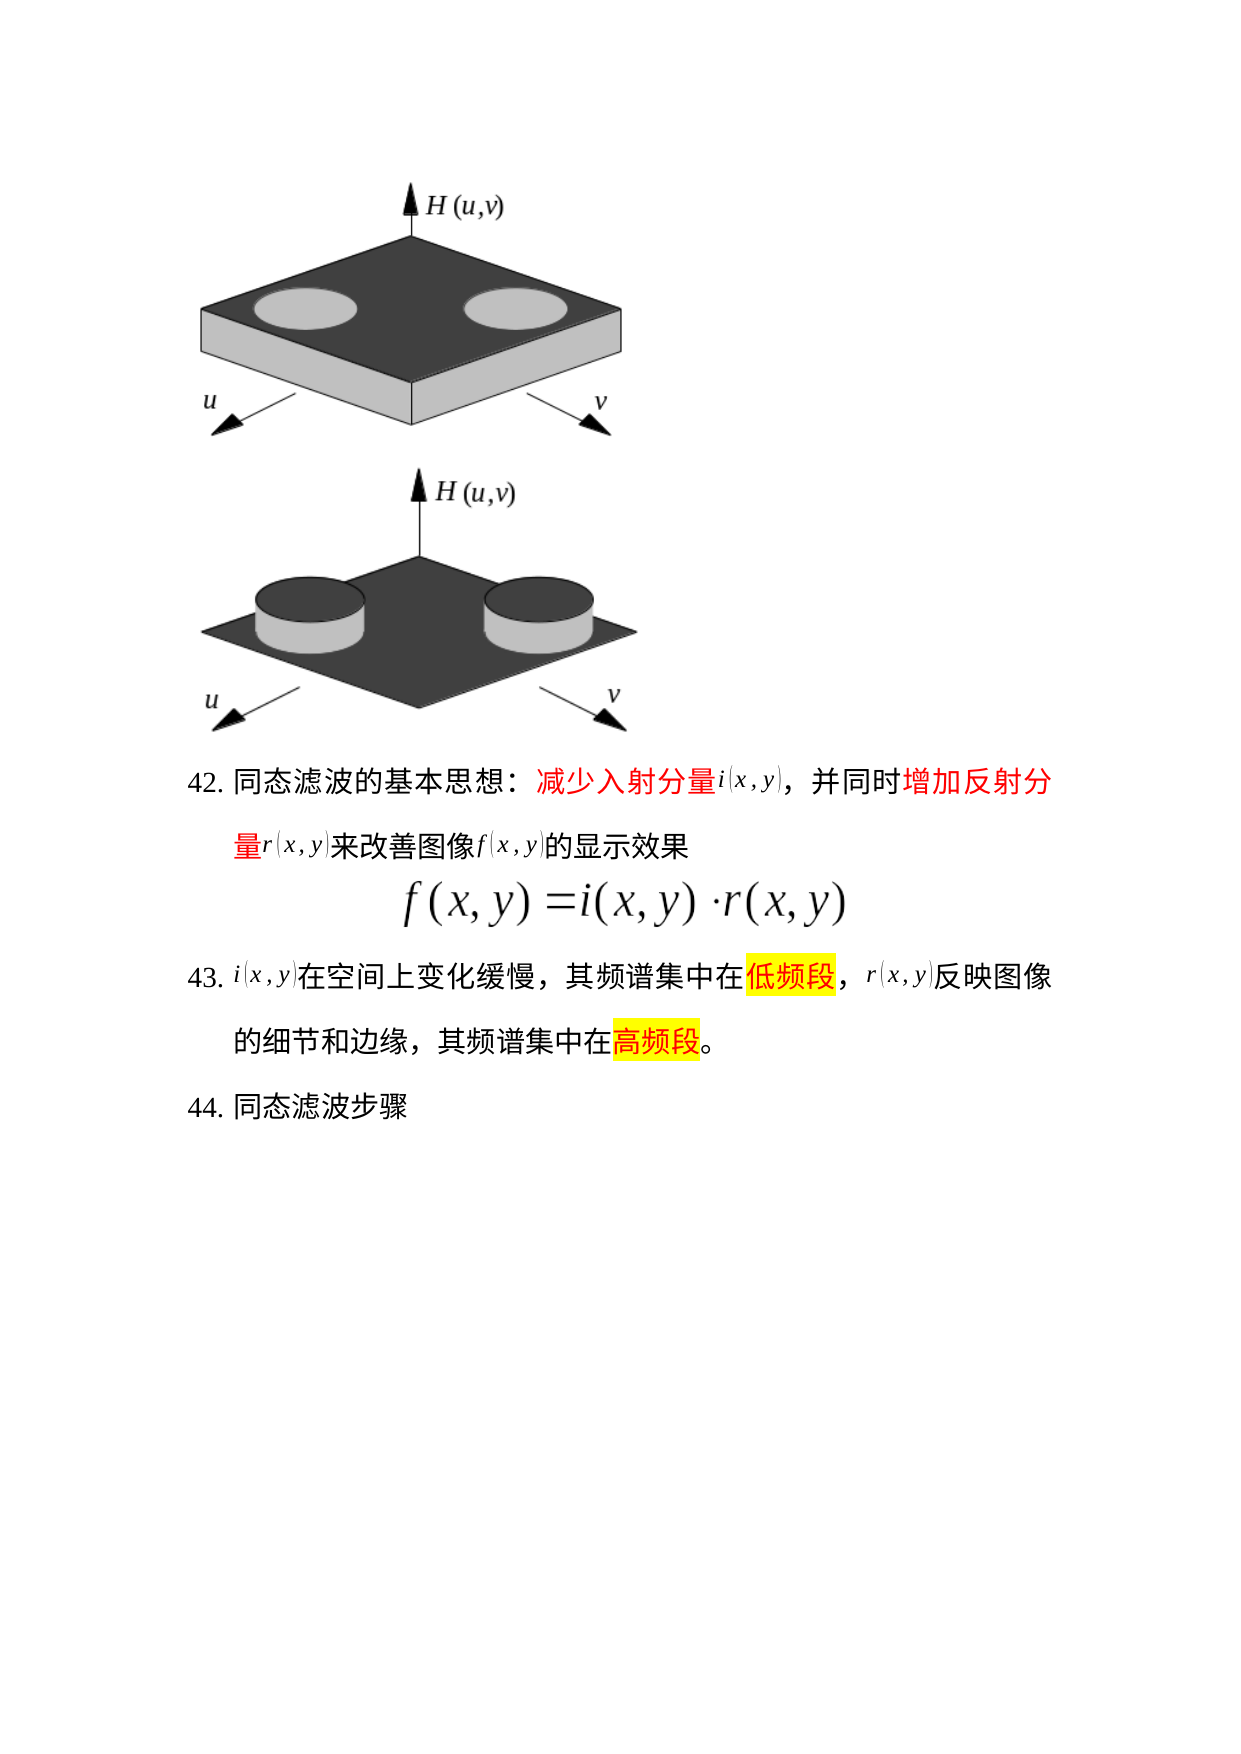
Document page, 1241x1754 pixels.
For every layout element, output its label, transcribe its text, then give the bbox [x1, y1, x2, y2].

list 在空间上变化缓慢，其频谱集中在低频段，反映图像的细节和边缘，其频谱集中在高频段。 [187, 942, 1053, 1072]
list 同态滤波步骤 [187, 1072, 1053, 1137]
list 同态滤波的基本思想：减少入射分量，并同时增加反射分量来改善图像的显示效果 [187, 747, 1053, 877]
